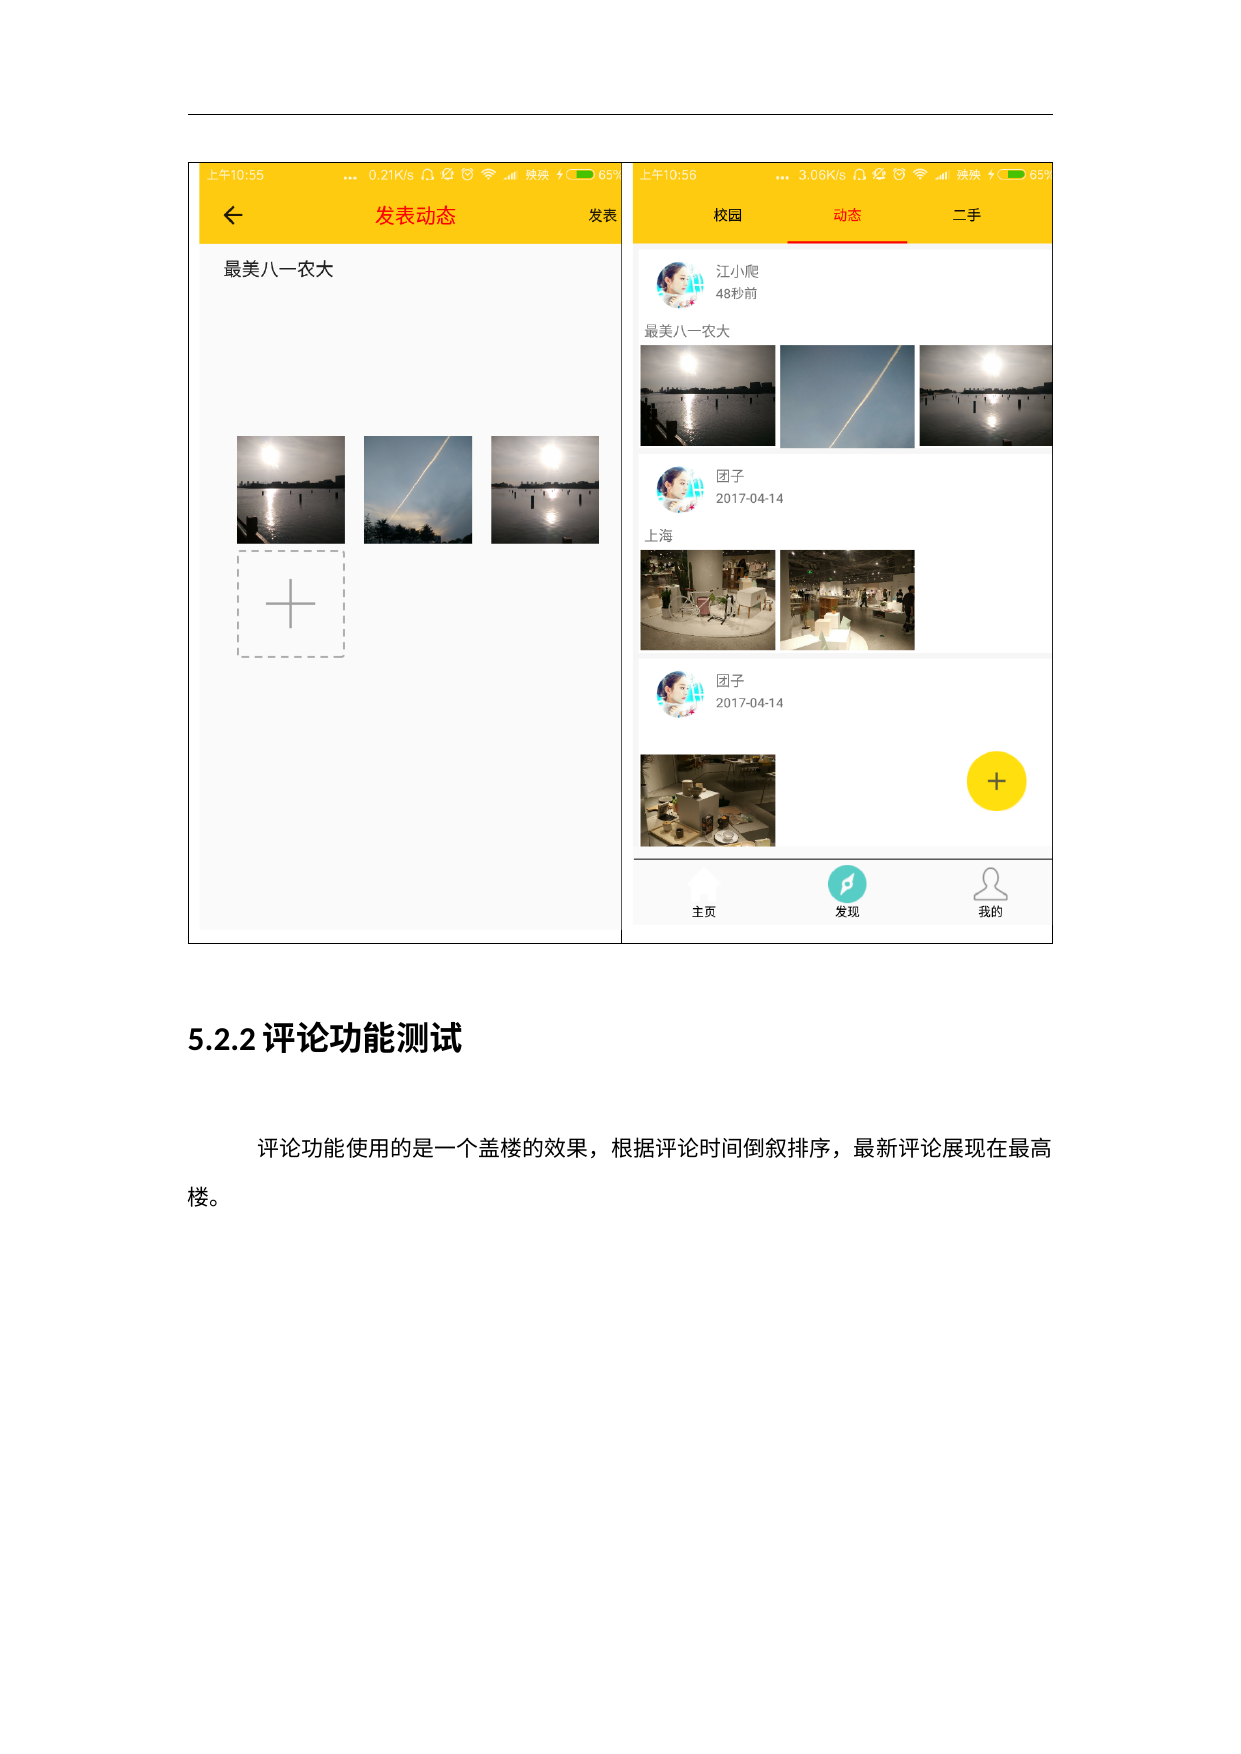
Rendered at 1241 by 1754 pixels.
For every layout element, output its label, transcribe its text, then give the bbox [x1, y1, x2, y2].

subtitle 5.2.2评论功能测试 [187, 1004, 1053, 1069]
picture [199, 163, 622, 930]
text 评论功能使用的是一个盖楼的效果，根据评论时间倒叙排序，最新评论展现在最高楼。 [187, 1131, 1053, 1212]
picture [632, 163, 1053, 925]
table_header [189, 163, 621, 943]
table_header [622, 163, 1052, 943]
